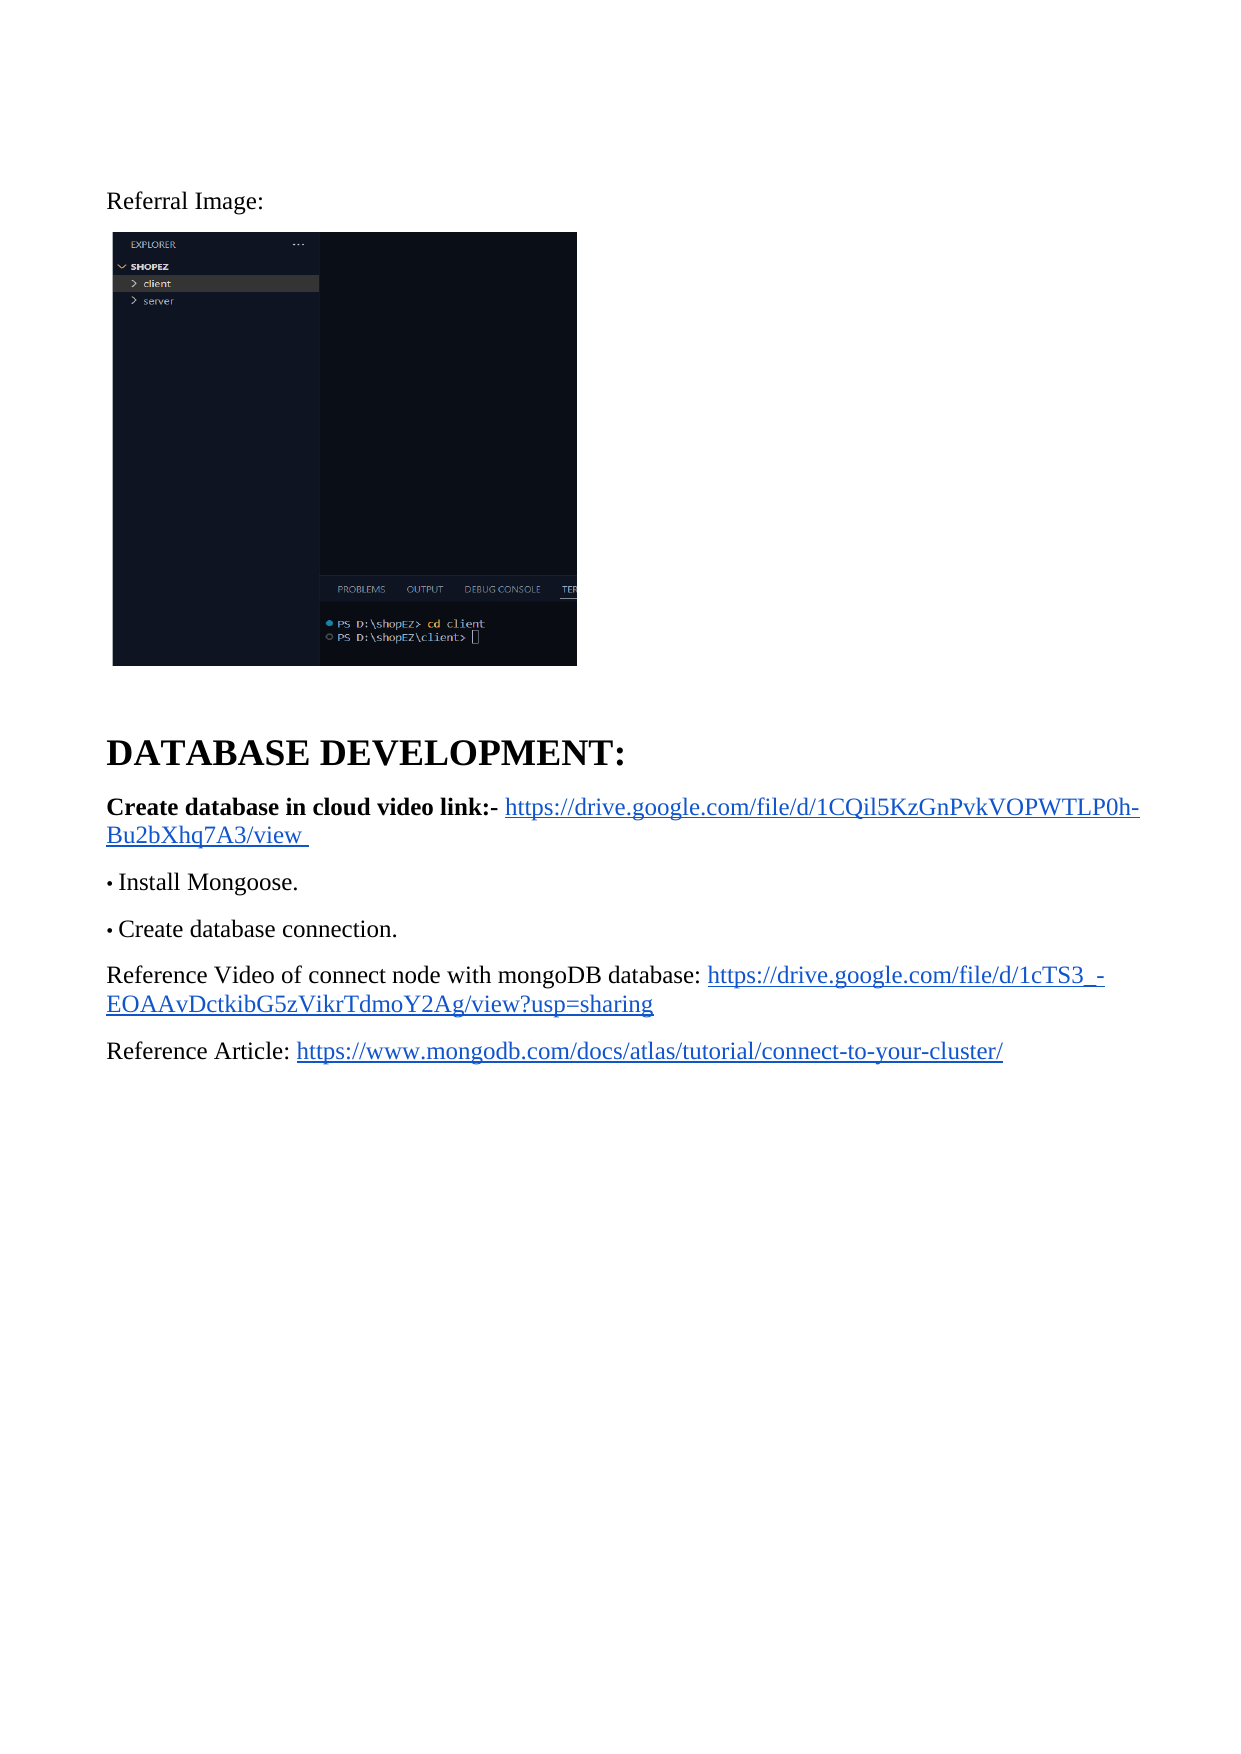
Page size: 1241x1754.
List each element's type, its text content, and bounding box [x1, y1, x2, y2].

text Reference Video of connect node with mongoDB database: https://drive.google.com/file/d/1cTS3_-EOAAvDctkibG5zVikrTdmoY2Ag/view?usp=sharing [106, 961, 1143, 1018]
text • Create database connection. [106, 914, 1143, 943]
picture [112, 232, 577, 666]
text Reference Article: https://www.mongodb.com/docs/atlas/tutorial/connect-to-your-cluster/ [106, 1036, 1143, 1065]
text Create database in cloud video link:- https://drive.google.com/file/d/1CQil5KzGnPvkVOPWTLP0h-Bu2bXhq7A3/view [106, 792, 1143, 849]
text • Install Mongoose. [106, 867, 1143, 896]
subtitle DATABASE DEVELOPMENT: [106, 730, 1143, 773]
text Referral Image: [106, 186, 1143, 215]
